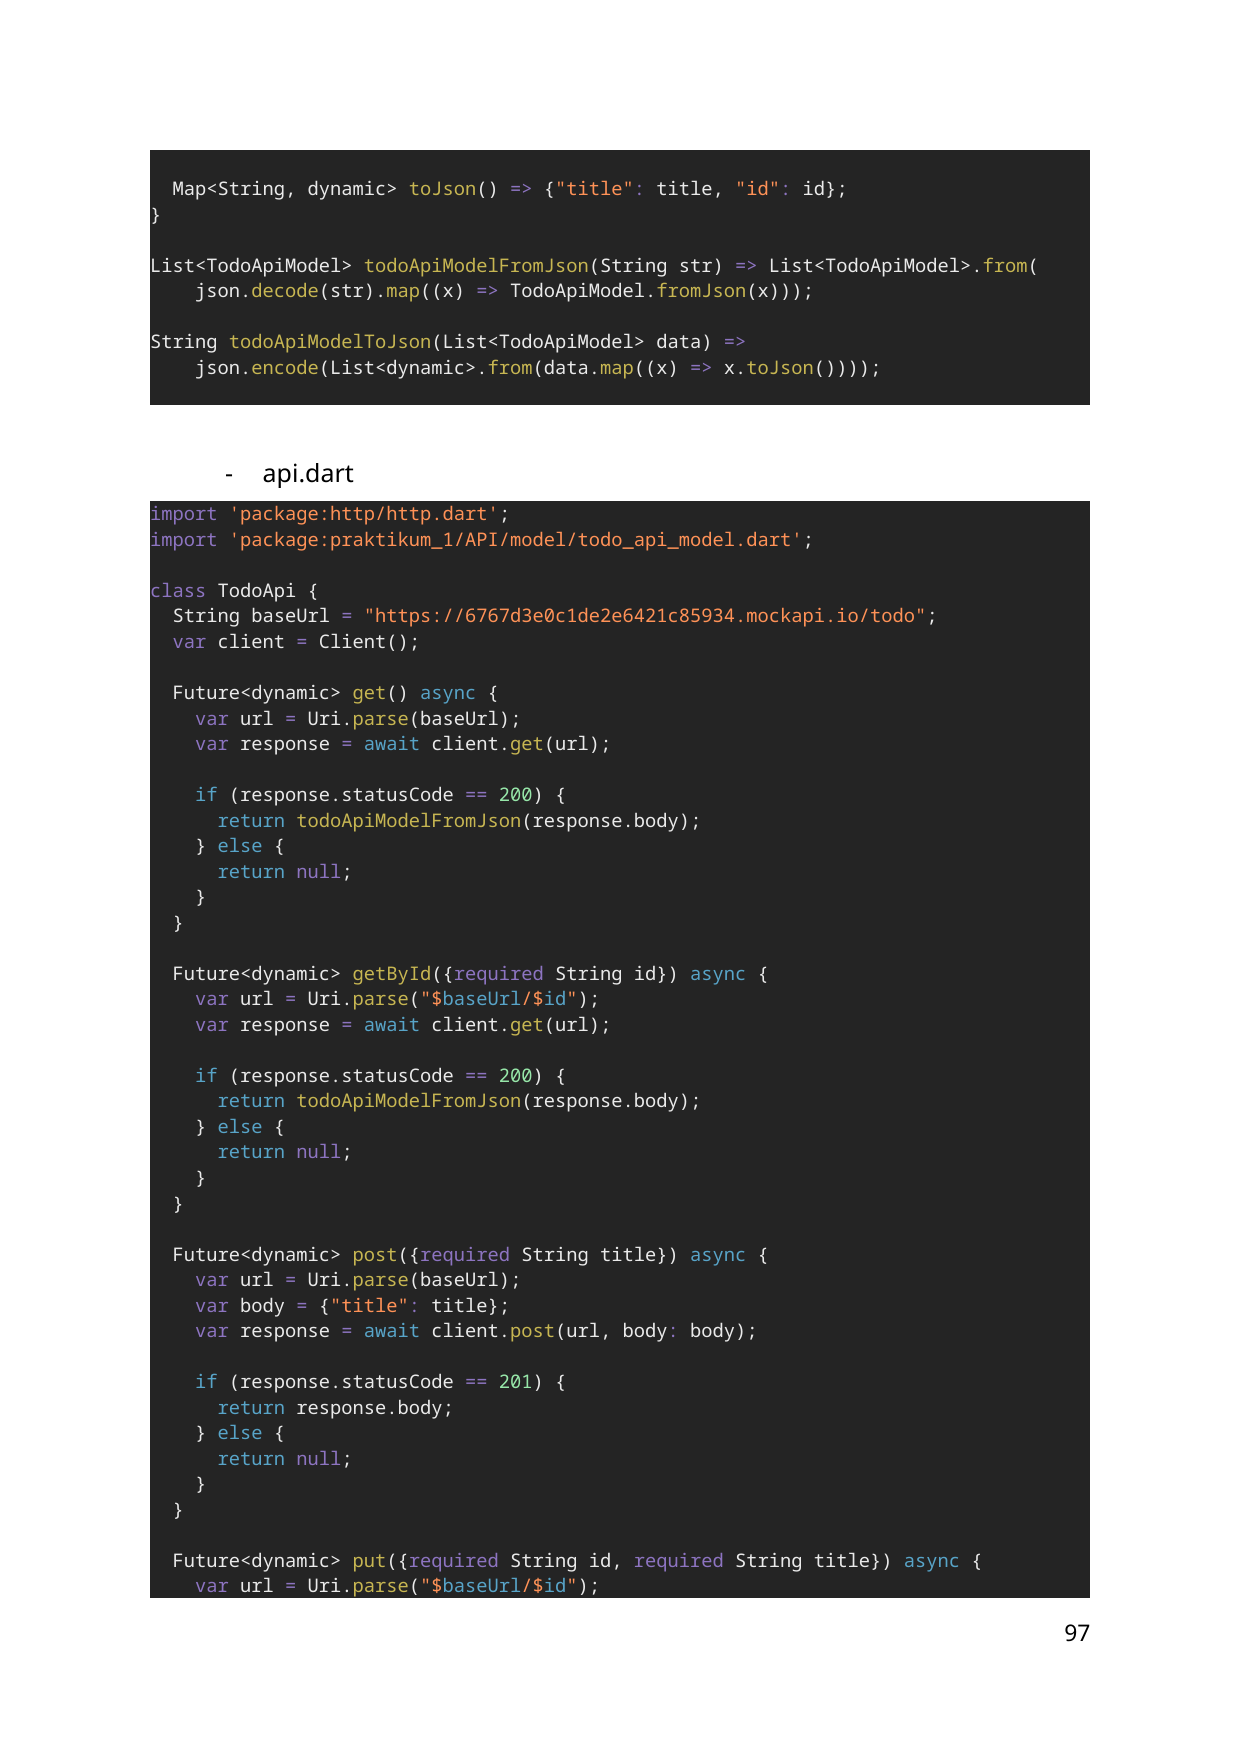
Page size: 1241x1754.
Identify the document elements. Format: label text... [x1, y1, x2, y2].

text } else { [150, 1113, 1090, 1139]
text Future<dynamic> post({required String title}) async { [150, 1241, 1090, 1266]
text } [150, 1471, 1090, 1496]
text class TodoApi { [150, 577, 1090, 603]
text String baseUrl = "https://6767d3e0c1de2e6421c85934.mockapi.io/todo"; [150, 603, 1090, 628]
text var client = Client(); [150, 628, 1090, 654]
text return todoApiModelFromJson(response.body); [150, 1088, 1090, 1113]
subtitle api.dart [225, 456, 1090, 490]
text var response = await client.get(url); [150, 1011, 1090, 1037]
text } [150, 201, 1090, 227]
text json.encode(List<dynamic>.from(data.map((x) => x.toJson()))); [150, 354, 1090, 380]
text import 'package:http/http.dart'; [150, 501, 1090, 526]
text Map<String, dynamic> toJson() => {"title": title, "id": id}; [150, 176, 1090, 201]
text String todoApiModelToJson(List<TodoApiModel> data) => [150, 329, 1090, 354]
text Future<dynamic> put({required String id, required String title}) async { [150, 1547, 1090, 1573]
text Future<dynamic> getById({required String id}) async { [150, 960, 1090, 986]
text import 'package:praktikum_1/API/model/todo_api_model.dart'; [150, 526, 1090, 552]
text List<TodoApiModel> todoApiModelFromJson(String str) => List<TodoApiModel>.from( [150, 252, 1090, 278]
text var url = Uri.parse(baseUrl); [150, 1266, 1090, 1292]
text return response.body; [150, 1394, 1090, 1419]
text } [150, 1164, 1090, 1190]
text var url = Uri.parse("$baseUrl/$id"); [150, 986, 1090, 1011]
text var body = {"title": title}; [150, 1292, 1090, 1317]
text var response = await client.post(url, body: body); [150, 1317, 1090, 1343]
text } [150, 883, 1090, 909]
text return todoApiModelFromJson(response.body); [150, 807, 1090, 832]
text } [150, 1496, 1090, 1522]
text } [150, 1190, 1090, 1215]
text } else { [150, 832, 1090, 858]
text var url = Uri.parse("$baseUrl/$id"); [150, 1573, 1090, 1598]
text } else { [150, 1419, 1090, 1445]
text var url = Uri.parse(baseUrl); [150, 705, 1090, 730]
text } [150, 909, 1090, 934]
text Future<dynamic> get() async { [150, 679, 1090, 705]
text json.decode(str).map((x) => TodoApiModel.fromJson(x))); [150, 278, 1090, 303]
text return null; [150, 1445, 1090, 1471]
text if (response.statusCode == 200) { [150, 781, 1090, 807]
text var response = await client.get(url); [150, 730, 1090, 756]
text return null; [150, 1139, 1090, 1164]
text return null; [150, 858, 1090, 883]
text if (response.statusCode == 200) { [150, 1062, 1090, 1088]
text if (response.statusCode == 201) { [150, 1368, 1090, 1394]
